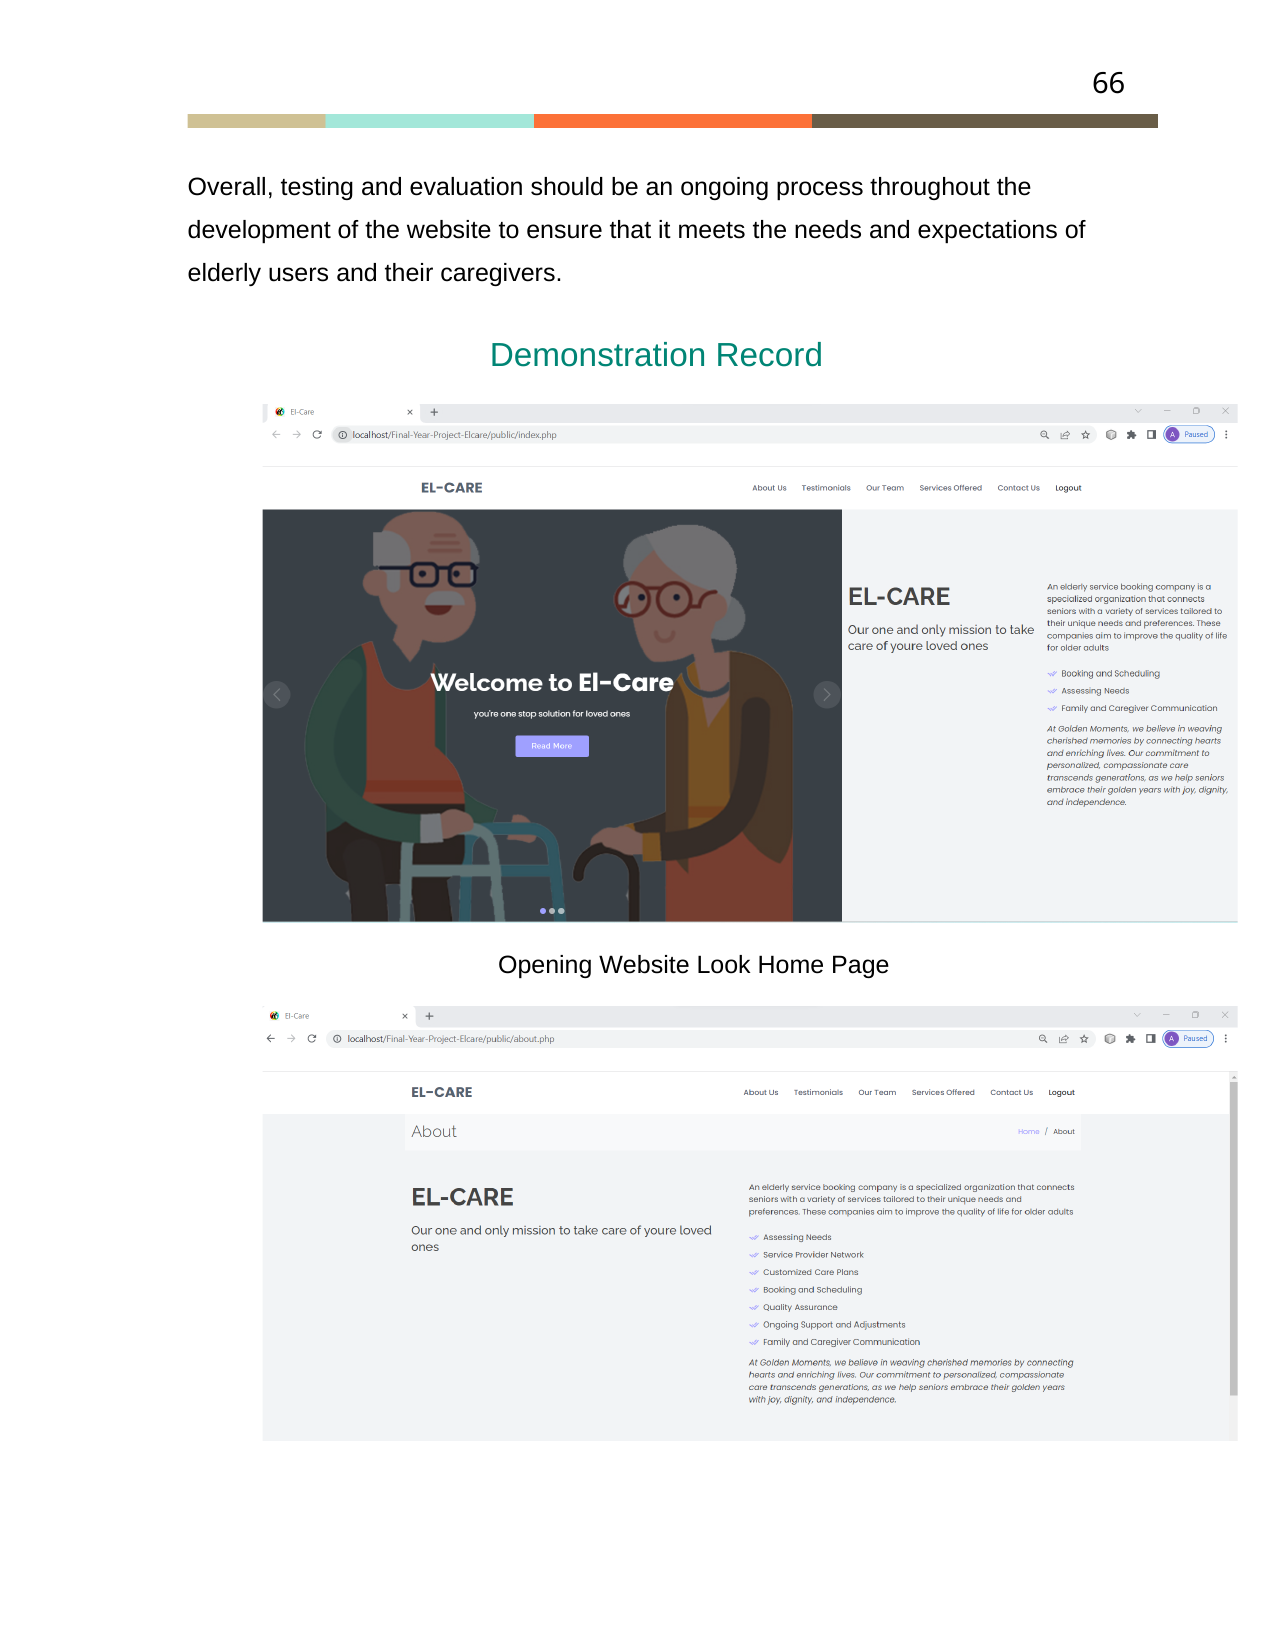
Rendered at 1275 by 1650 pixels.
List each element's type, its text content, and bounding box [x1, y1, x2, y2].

picture [187, 114, 1158, 128]
picture [262, 404, 1238, 923]
text Opening Website Look Home Page [262, 950, 1125, 979]
text Overall, testing and evaluation should be an ongoing process throughout the development of the website to ensure that it meets the needs and expectations of elderly users and their caregivers. [187, 172, 1125, 287]
subtitle Demonstration Record [187, 335, 1125, 373]
picture [262, 1006, 1238, 1441]
